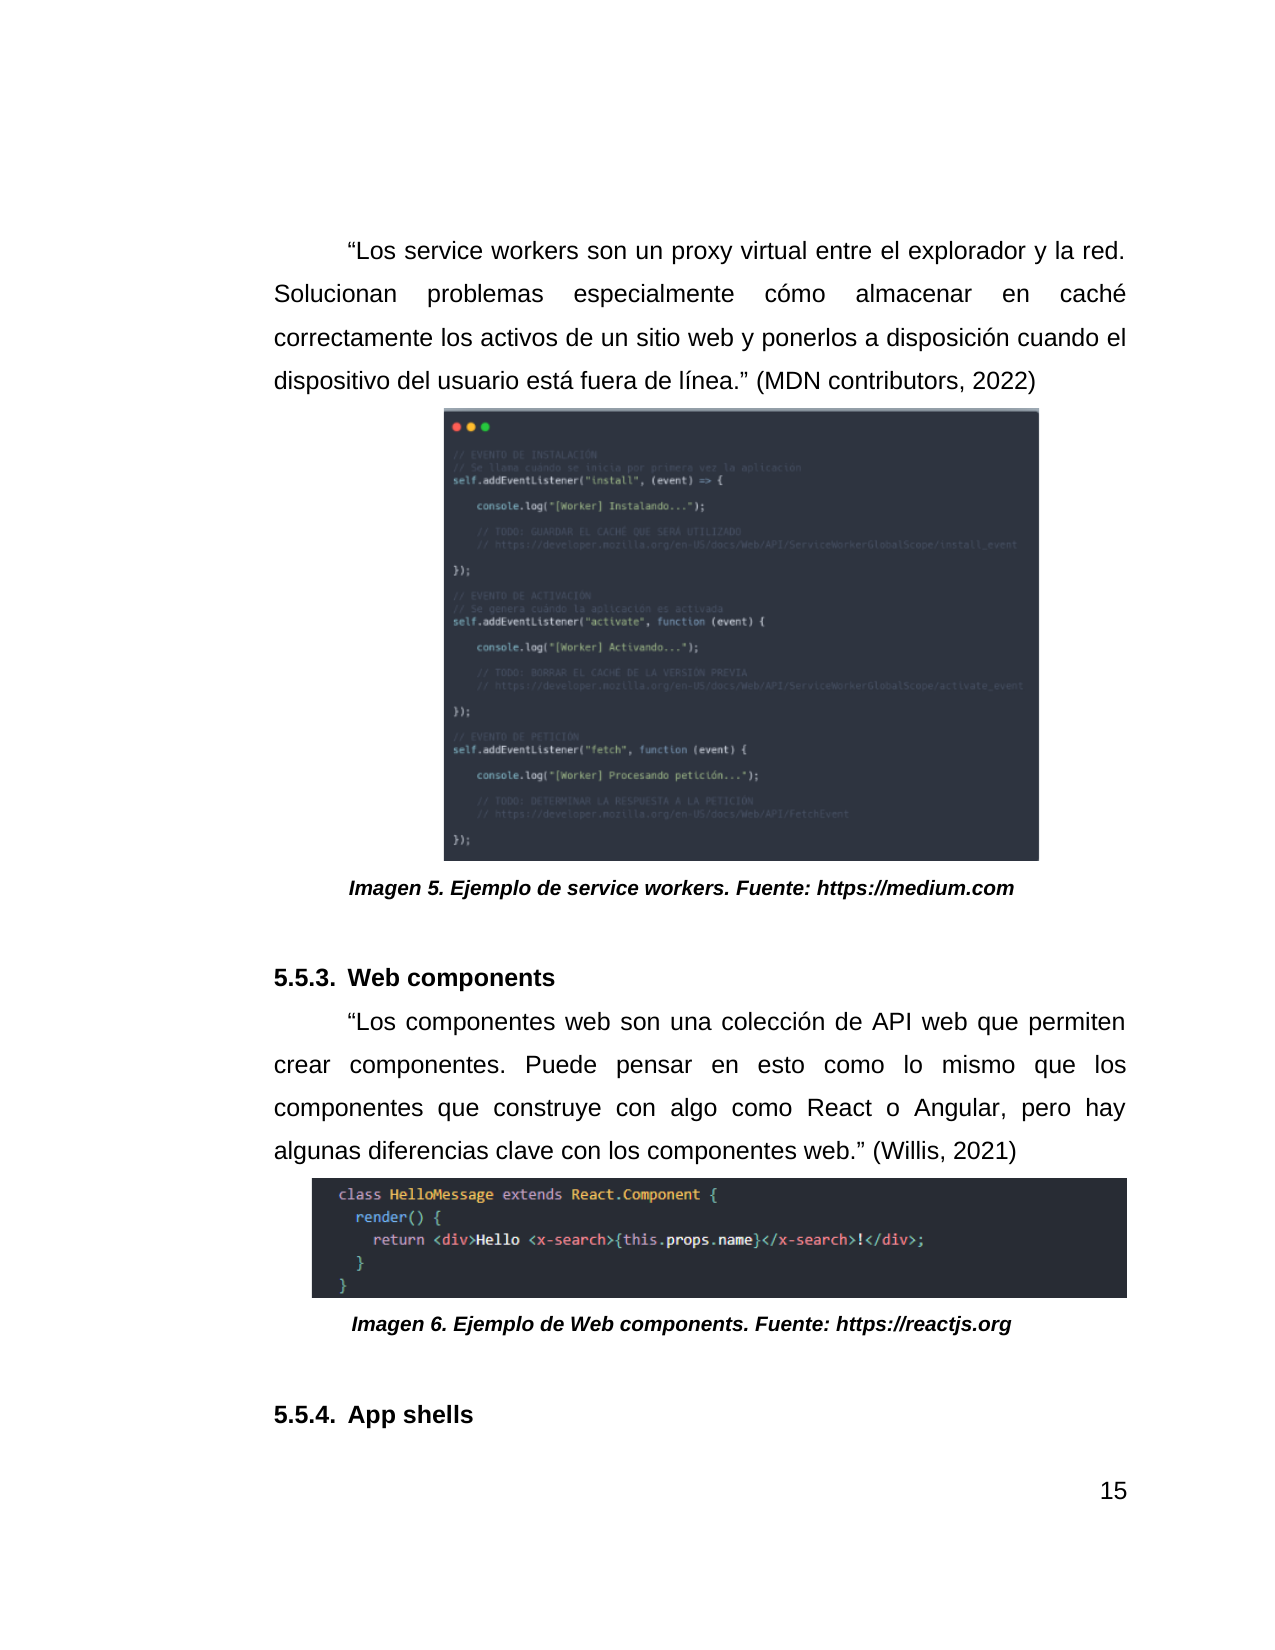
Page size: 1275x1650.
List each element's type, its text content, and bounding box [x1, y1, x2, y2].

picture [311, 1178, 1127, 1298]
text “Los service workers son un proxy virtual entre el explorador y la red. Solucionan problemas especialmente cómo almacenar en caché correctamente los activos de un sitio web y ponerlos a disposición cuando el dispositivo del usuario está fuera de línea.” [273, 236, 1127, 394]
picture [443, 408, 1040, 861]
text Imagen 5. Ejemplo de service workers. Fuente: https://medium.com [236, 875, 1127, 899]
text Web components [273, 963, 1127, 992]
text “Los componentes web son una colección de API web que permiten crear componentes. Puede pensar en esto como lo mismo que los componentes que construye con algo como React o Angular, pero hay algunas diferencias clave con los componentes web.” [273, 1006, 1127, 1164]
text App shells [273, 1400, 1127, 1429]
text Imagen 6. Ejemplo de Web components. Fuente: https://reactjs.org [236, 1312, 1127, 1336]
